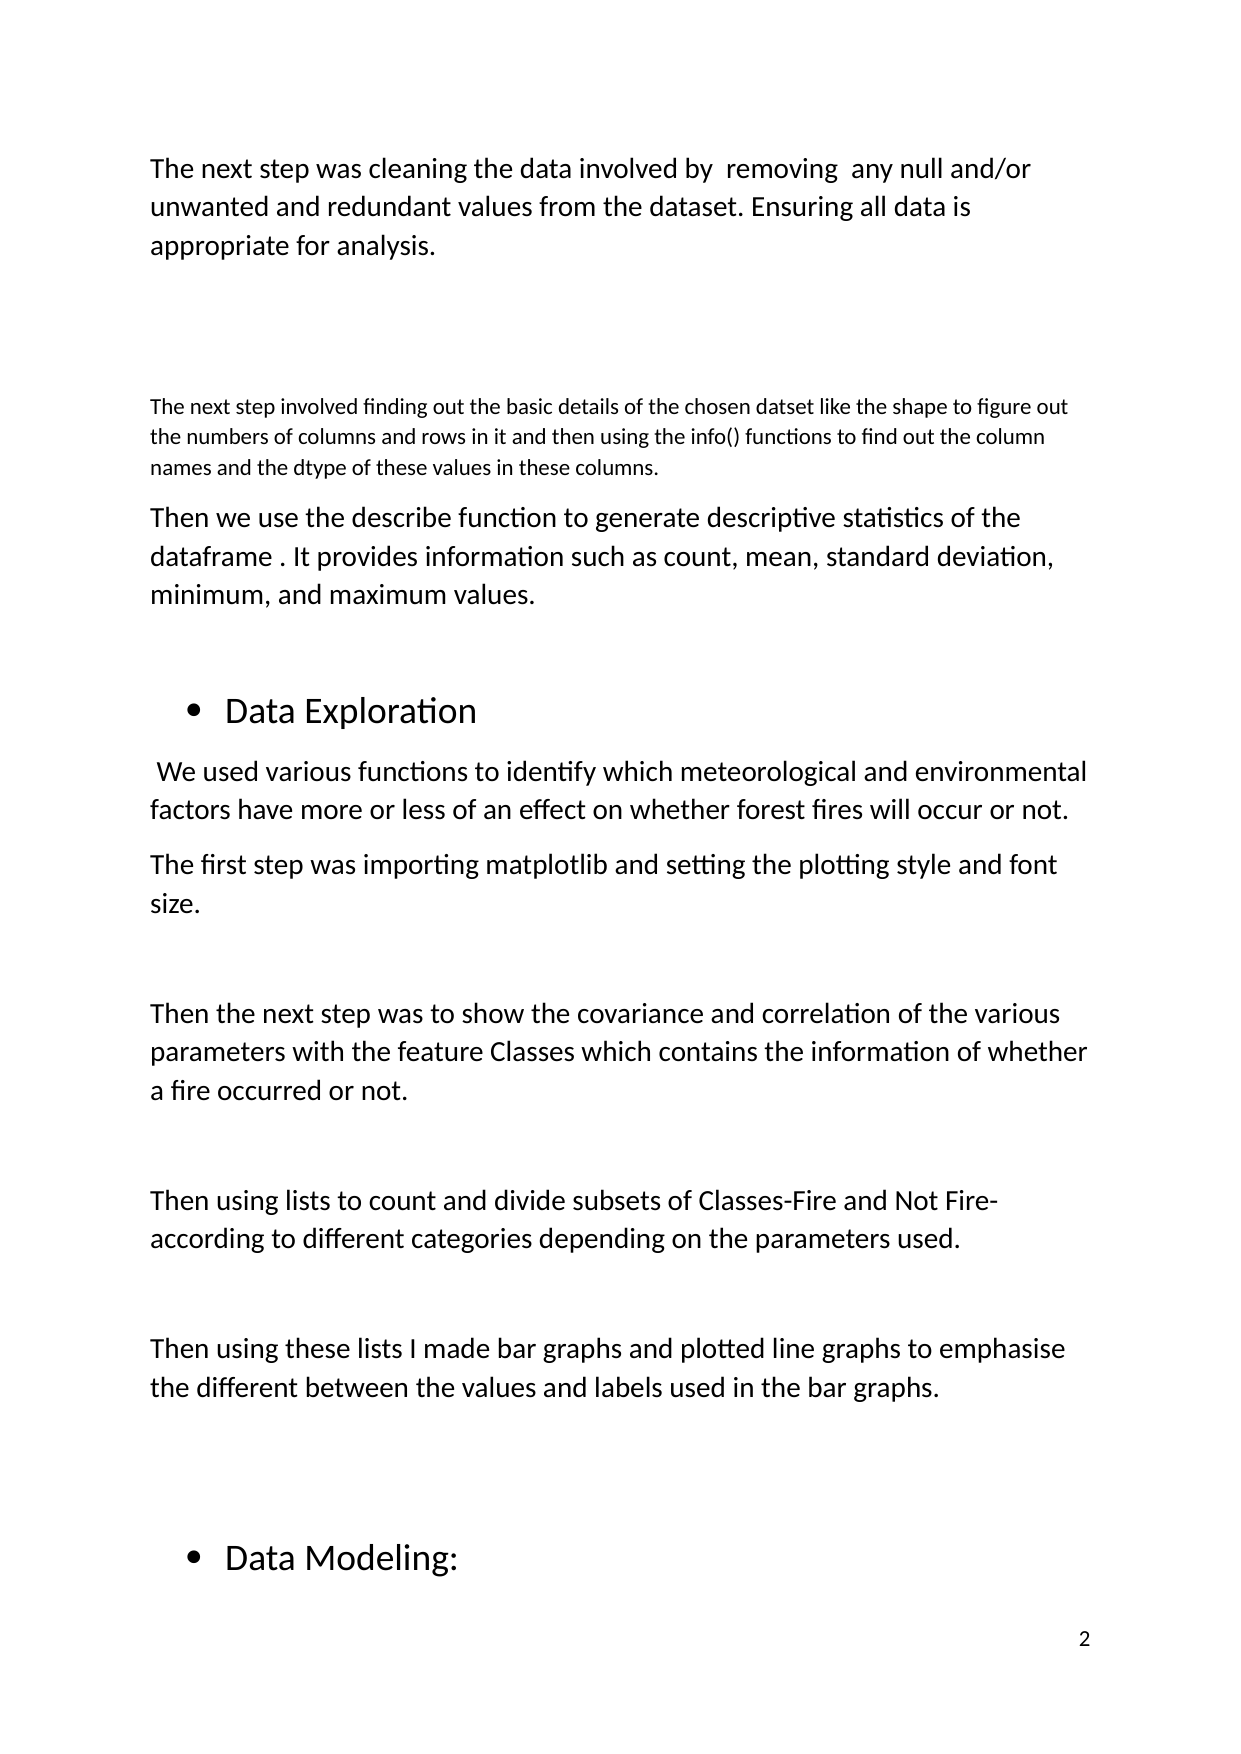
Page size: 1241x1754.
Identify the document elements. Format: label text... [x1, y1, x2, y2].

text The first step was importing matplotlib and setting the plotting style and font size. [150, 846, 1090, 920]
text Then using lists to count and divide subsets of Classes-Fire and Not Fire-according to different categories depending on the parameters used. [150, 1182, 1090, 1256]
text Then using these lists I made bar graphs and plotted line graphs to emphasise the different between the values and labels used in the bar graphs. [150, 1331, 1090, 1405]
list Data Modeling: [187, 1534, 1090, 1580]
text The next step was cleaning the data involved by removing any null and/or unwanted and redundant values from the dataset. Ensuring all data is appropriate for analysis. [150, 150, 1090, 262]
list Data Exploration [187, 687, 1090, 732]
text We used various functions to identify which meteorological and environmental factors have more or less of an effect on whether forest fires will occur or not. [150, 753, 1090, 827]
text Then the next step was to show the covariance and correlation of the various parameters with the feature Classes which contains the information of whether a fire occurred or not. [150, 995, 1090, 1107]
text Then we use the describe function to generate descriptive statistics of the dataframe . It provides information such as count, mean, standard deviation, minimum, and maximum values. [150, 499, 1090, 612]
text The next step involved finding out the basic details of the chosen datset like the shape to figure out the numbers of columns and rows in it and then using the info() functions to find out the column names and the dtype of these values in these columns. [150, 392, 1090, 481]
